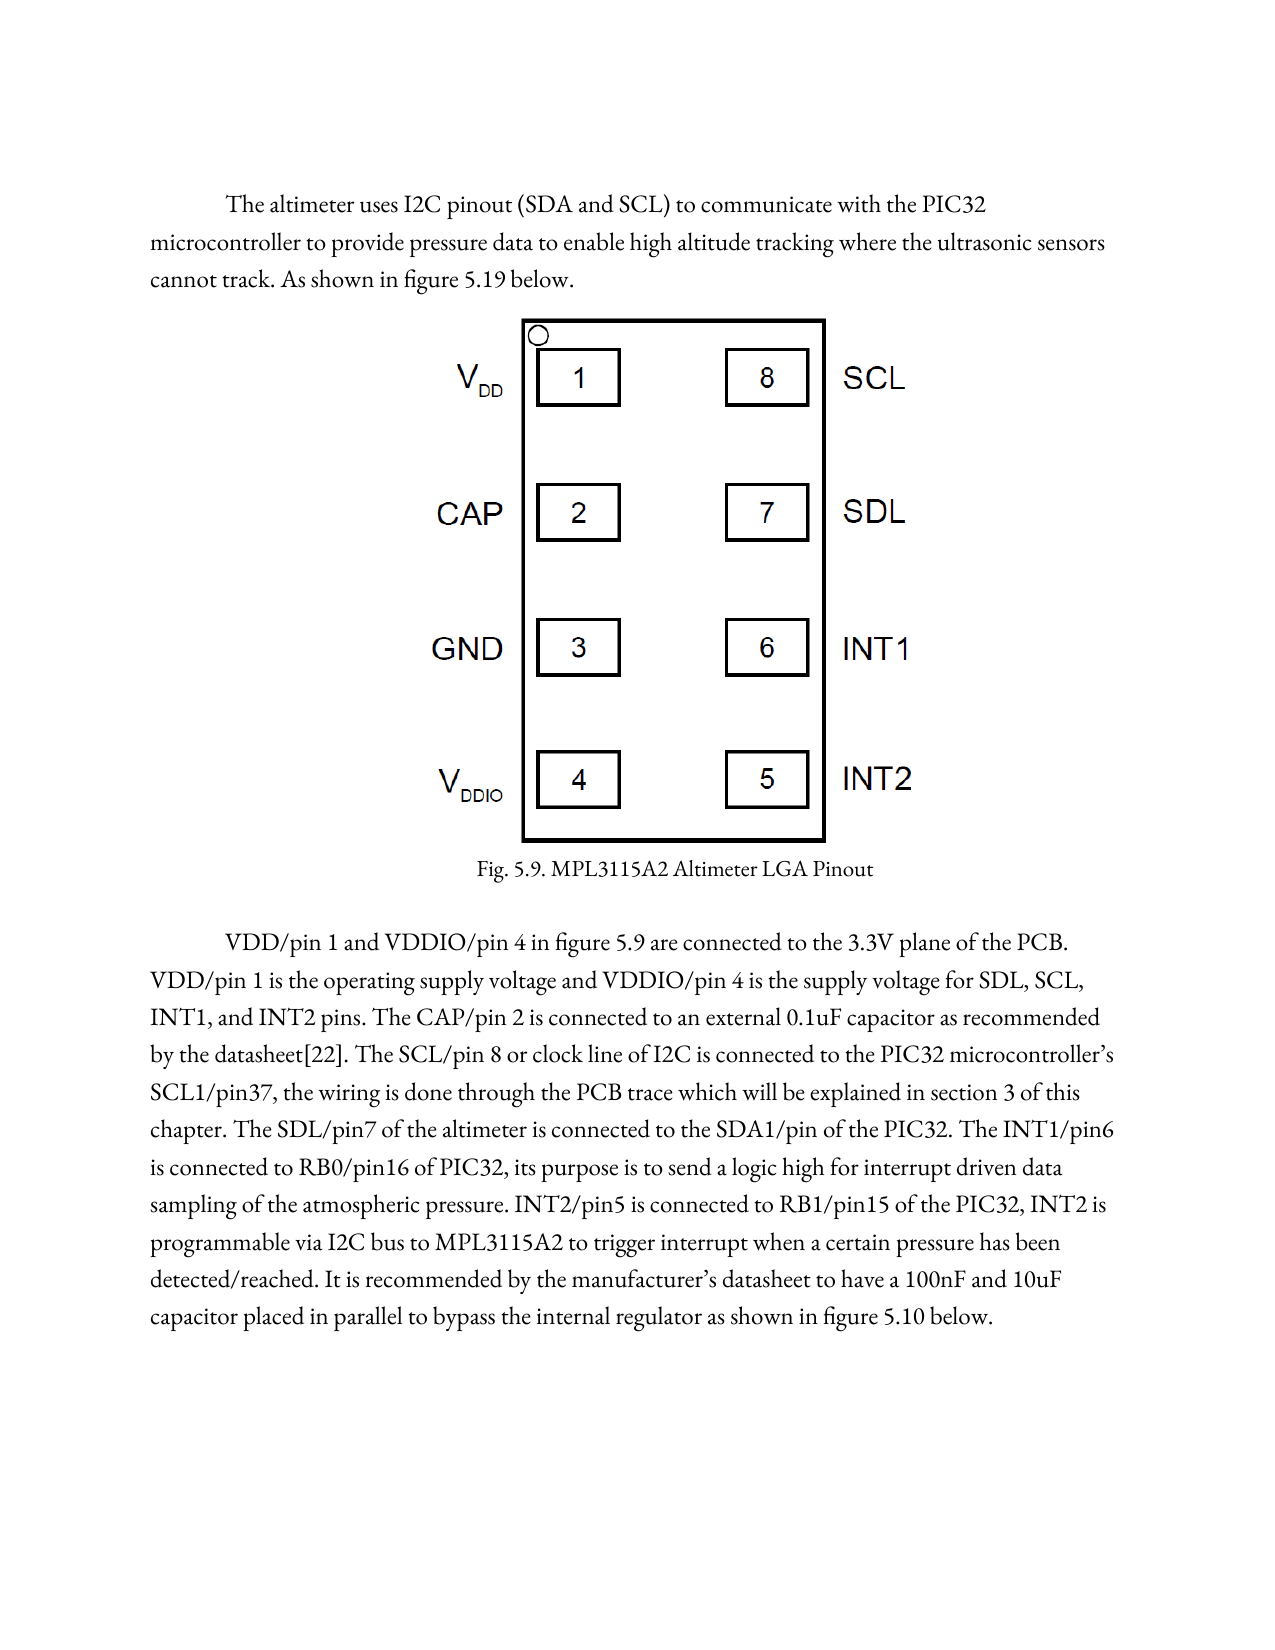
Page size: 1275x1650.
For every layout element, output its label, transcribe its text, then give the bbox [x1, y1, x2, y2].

text VDD/pin 1 and VDDIO/pin 4 in figure 5.9 are connected to the 3.3V plane of the PCB. VDD/pin 1 is the operating supply voltage and VDDIO/pin 4 is the supply voltage for SDL, SCL, INT1, and INT2 pins. The CAP/pin 2 is connected to an external 0.1uF capacitor as recommended by the datasheet[22]. The SCL/pin 8 or clock line of I2C is connected to the PIC32 microcontroller’s SCL1/pin37, the wiring is done through the PCB trace which will be explained in section 3 of this chapter. The SDL/pin7 of the altimeter is connected to the SDA1/pin of the PIC32. The INT1/pin6 is connected to RB0/pin16 of PIC32, its purpose is to send a logic high for interrupt driven data sampling of the atmospheric pressure. INT2/pin5 is connected to RB1/pin15 of the PIC32, INT2 is programmable via I2C bus to MPL3115A2 to trigger interrupt when a certain pressure has been detected/reached. It is recommended by the manufacturer’s datasheet to have a 100nF and 10uF capacitor placed in parallel to bypass the internal regulator as shown in figure 5.10 below. [150, 926, 1125, 1332]
text The altimeter uses I2C pinout (SDA and SCL) to communicate with the PIC32 microcontroller to provide pressure data to enable high altitude tracking where the ultrasonic sensors cannot track. As shown in figure 5.19 below. [150, 187, 1125, 295]
text Fig. 5.9. MPL3115A2 Altimeter LGA Pinout [225, 854, 1125, 884]
picture [426, 299, 924, 850]
